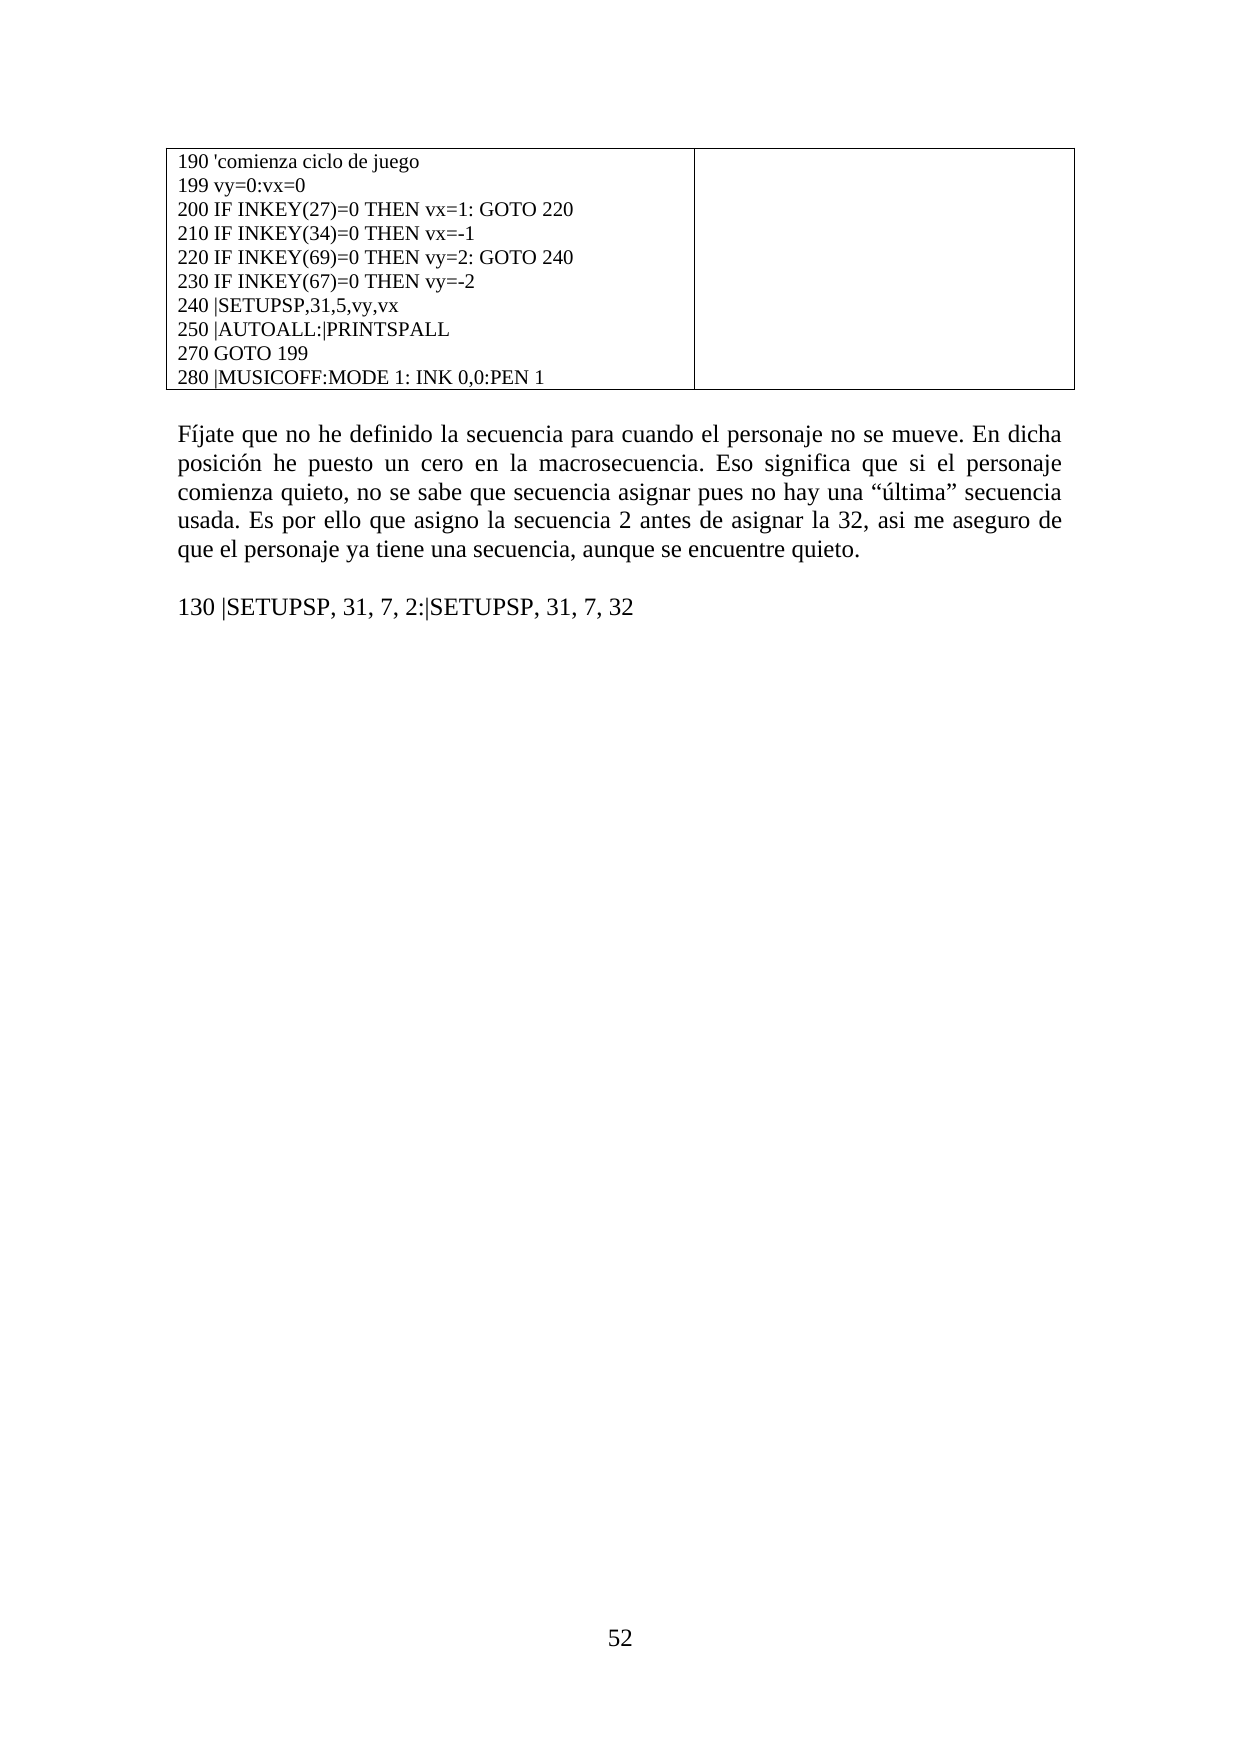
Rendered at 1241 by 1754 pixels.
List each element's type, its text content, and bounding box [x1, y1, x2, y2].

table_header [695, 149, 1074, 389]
text 130 |SETUPSP, 31, 7, 2:|SETUPSP, 31, 7, 32 [177, 592, 1063, 620]
text Fíjate que no he definido la secuencia para cuando el personaje no se mueve. En dicha posición he puesto un cero en la macrosecuencia. Eso significa que si el personaje comienza quieto, no se sabe que secuencia asignar pues no hay una “última” secuencia usada. Es por ello que asigno la secuencia 2 antes de asignar la 32, asi me aseguro de que el personaje ya tiene una secuencia, aunque se encuentre quieto. [177, 419, 1063, 563]
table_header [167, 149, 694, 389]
